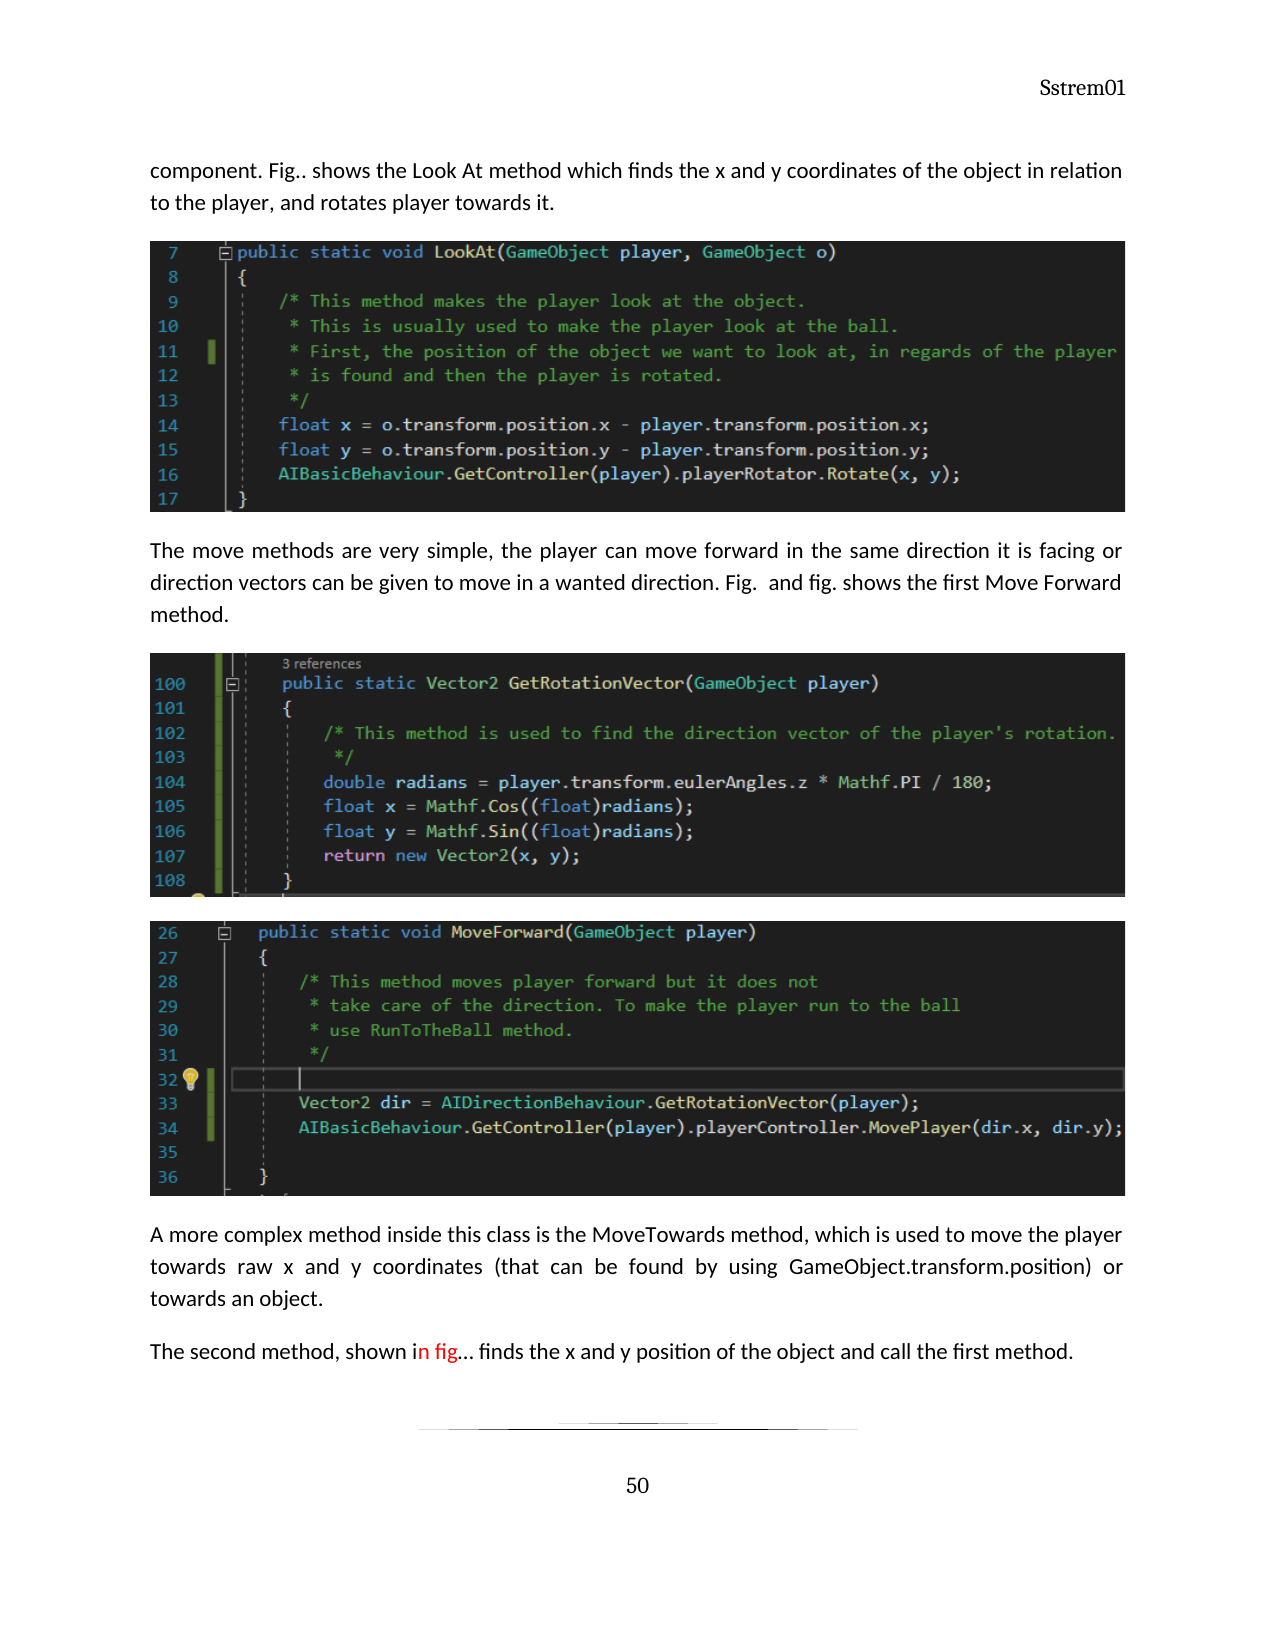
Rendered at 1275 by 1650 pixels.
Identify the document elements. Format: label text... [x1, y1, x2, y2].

text The move methods are very simple, the player can move forward in the same direction it is facing or direction vectors can be given to move in a wanted direction. Fig. and fig. shows the first Move Forward method. [150, 536, 1125, 628]
text The second method, shown in fig… finds the x and y position of the object and call the first method. [150, 1337, 1125, 1365]
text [150, 156, 1125, 216]
text A more complex method inside this class is the MoveTowards method, which is used to move the player towards raw x and y coordinates (that can be found by using GameObject.transform.position) or towards an object. [150, 1220, 1125, 1312]
picture [150, 921, 1125, 1196]
picture [150, 653, 1125, 897]
picture [150, 241, 1125, 512]
